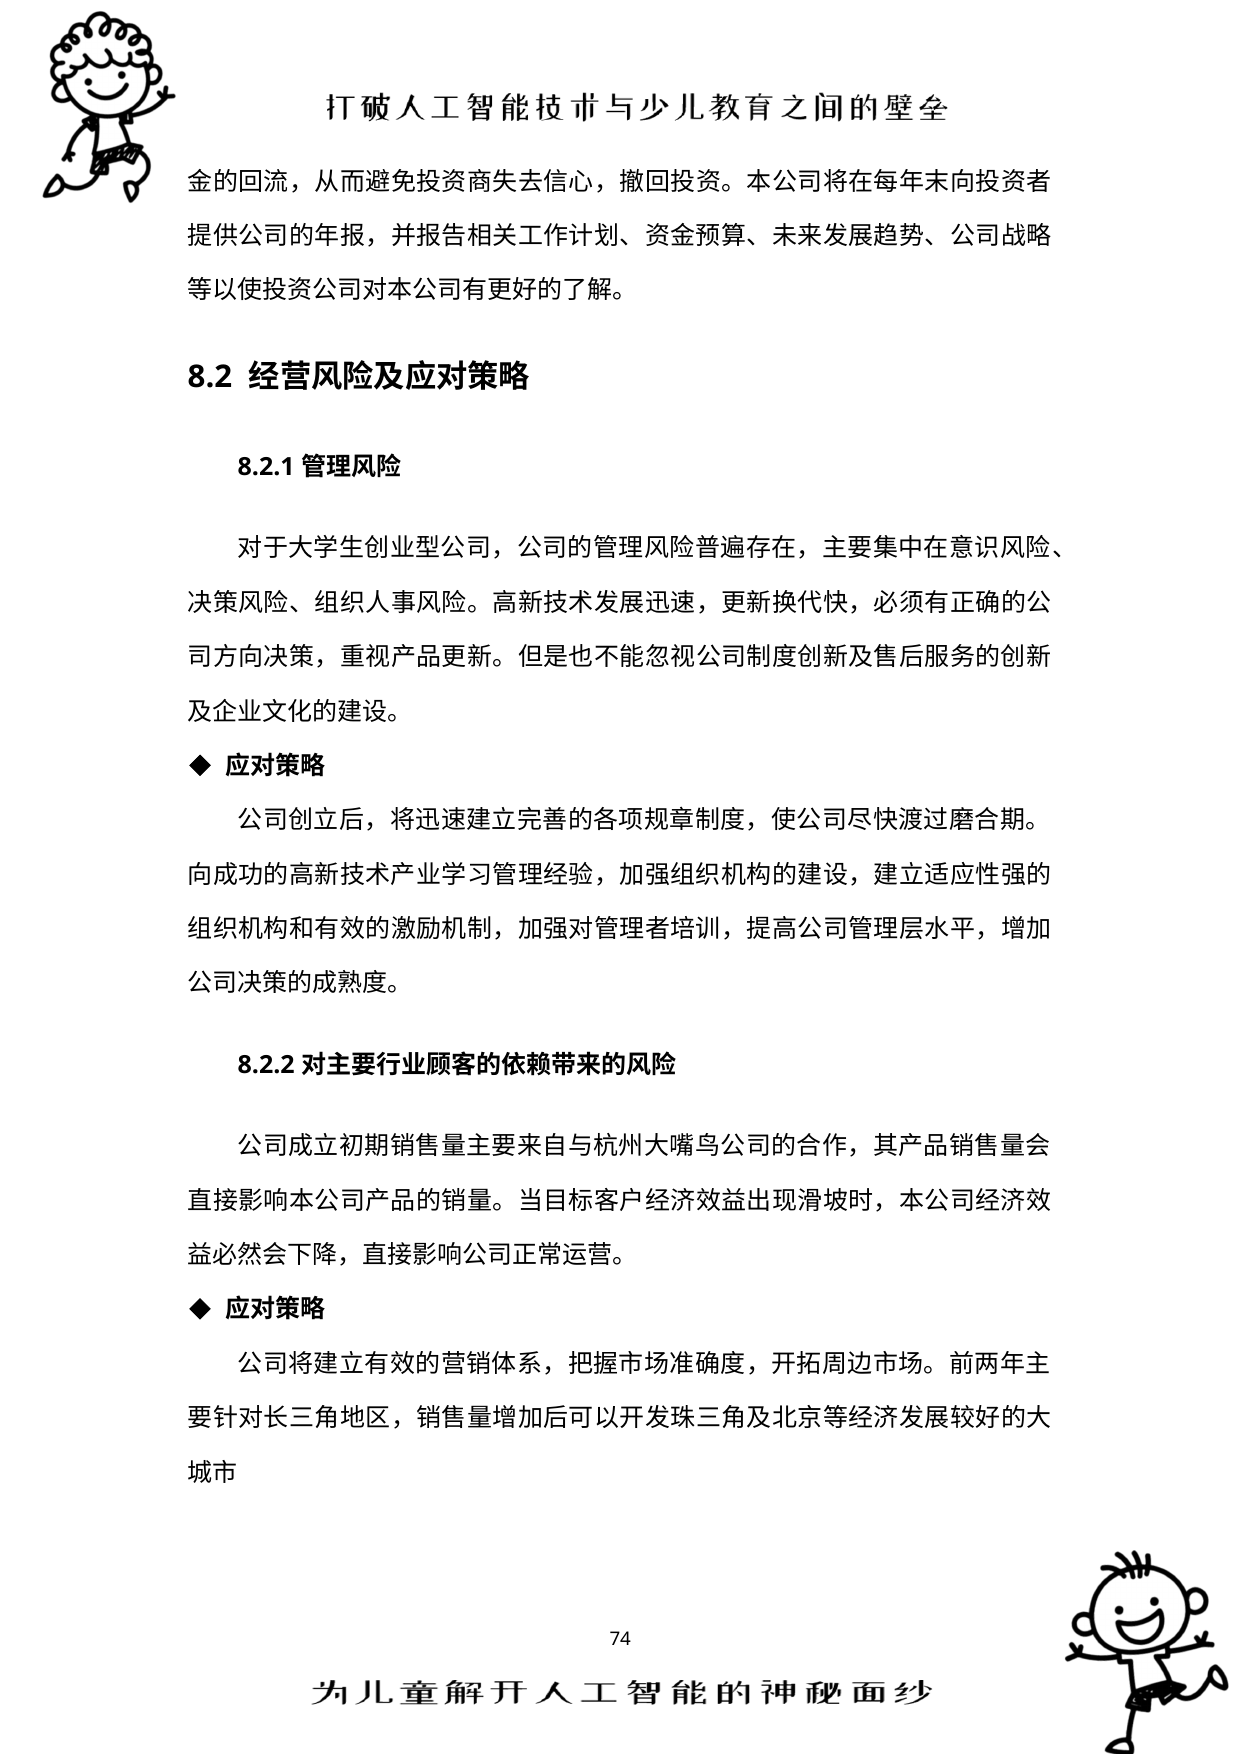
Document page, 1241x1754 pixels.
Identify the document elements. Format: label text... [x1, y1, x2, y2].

text 公司成立初期销售量主要来自与杭州大嘴鸟公司的合作，其产品销售量会直接影响本公司产品的销量。当目标客户经济效益出现滑坡时，本公司经济效益必然会下降，直接影响公司正常运营。 [187, 1126, 1053, 1271]
text 公司创立后，将迅速建立完善的各项规章制度，使公司尽快渡过磨合期。向成功的高新技术产业学习管理经验，加强组织机构的建设，建立适应性强的组织机构和有效的激励机制，加强对管理者培训，提高公司管理层水平，增加公司决策的成熟度。 [187, 800, 1053, 999]
text 对于大学生创业型公司，公司的管理风险普遍存在，主要集中在意识风险、决策风险、组织人事风险。高新技术发展迅速，更新换代快，必须有正确的公司方向决策，重视产品更新。但是也不能忽视公司制度创新及售后服务的创新及企业文化的建设。 [187, 528, 1053, 727]
subtitle 8.2.1 管理风险 [187, 446, 1053, 483]
picture [1, 0, 245, 224]
list 应对策略 [187, 1289, 1053, 1325]
picture [319, 40, 1008, 147]
list 应对策略 [187, 745, 1053, 782]
text 在企业成立之初，积极打开销售市场，建立营销渠道，并能迅速地实现资金的回流，从而避免投资商失去信心，撤回投资。本公司将在每年末向投资者提供公司的年报，并报告相关工作计划、资金预算、未来发展趋势、公司战略等以使投资公司对本公司有更好的了解。 [187, 161, 1053, 306]
subtitle 8.2.2 对主要行业顾客的依赖带来的风险 [187, 1044, 1053, 1081]
subtitle 8.2 经营风险及应对策略 [187, 351, 1053, 397]
picture [288, 1640, 952, 1754]
picture [1001, 1535, 1241, 1754]
text 公司将建立有效的营销体系，把握市场准确度，开拓周边市场。前两年主要针对长三角地区，销售量增加后可以开发珠三角及北京等经济发展较好的大城市 [187, 1343, 1053, 1488]
